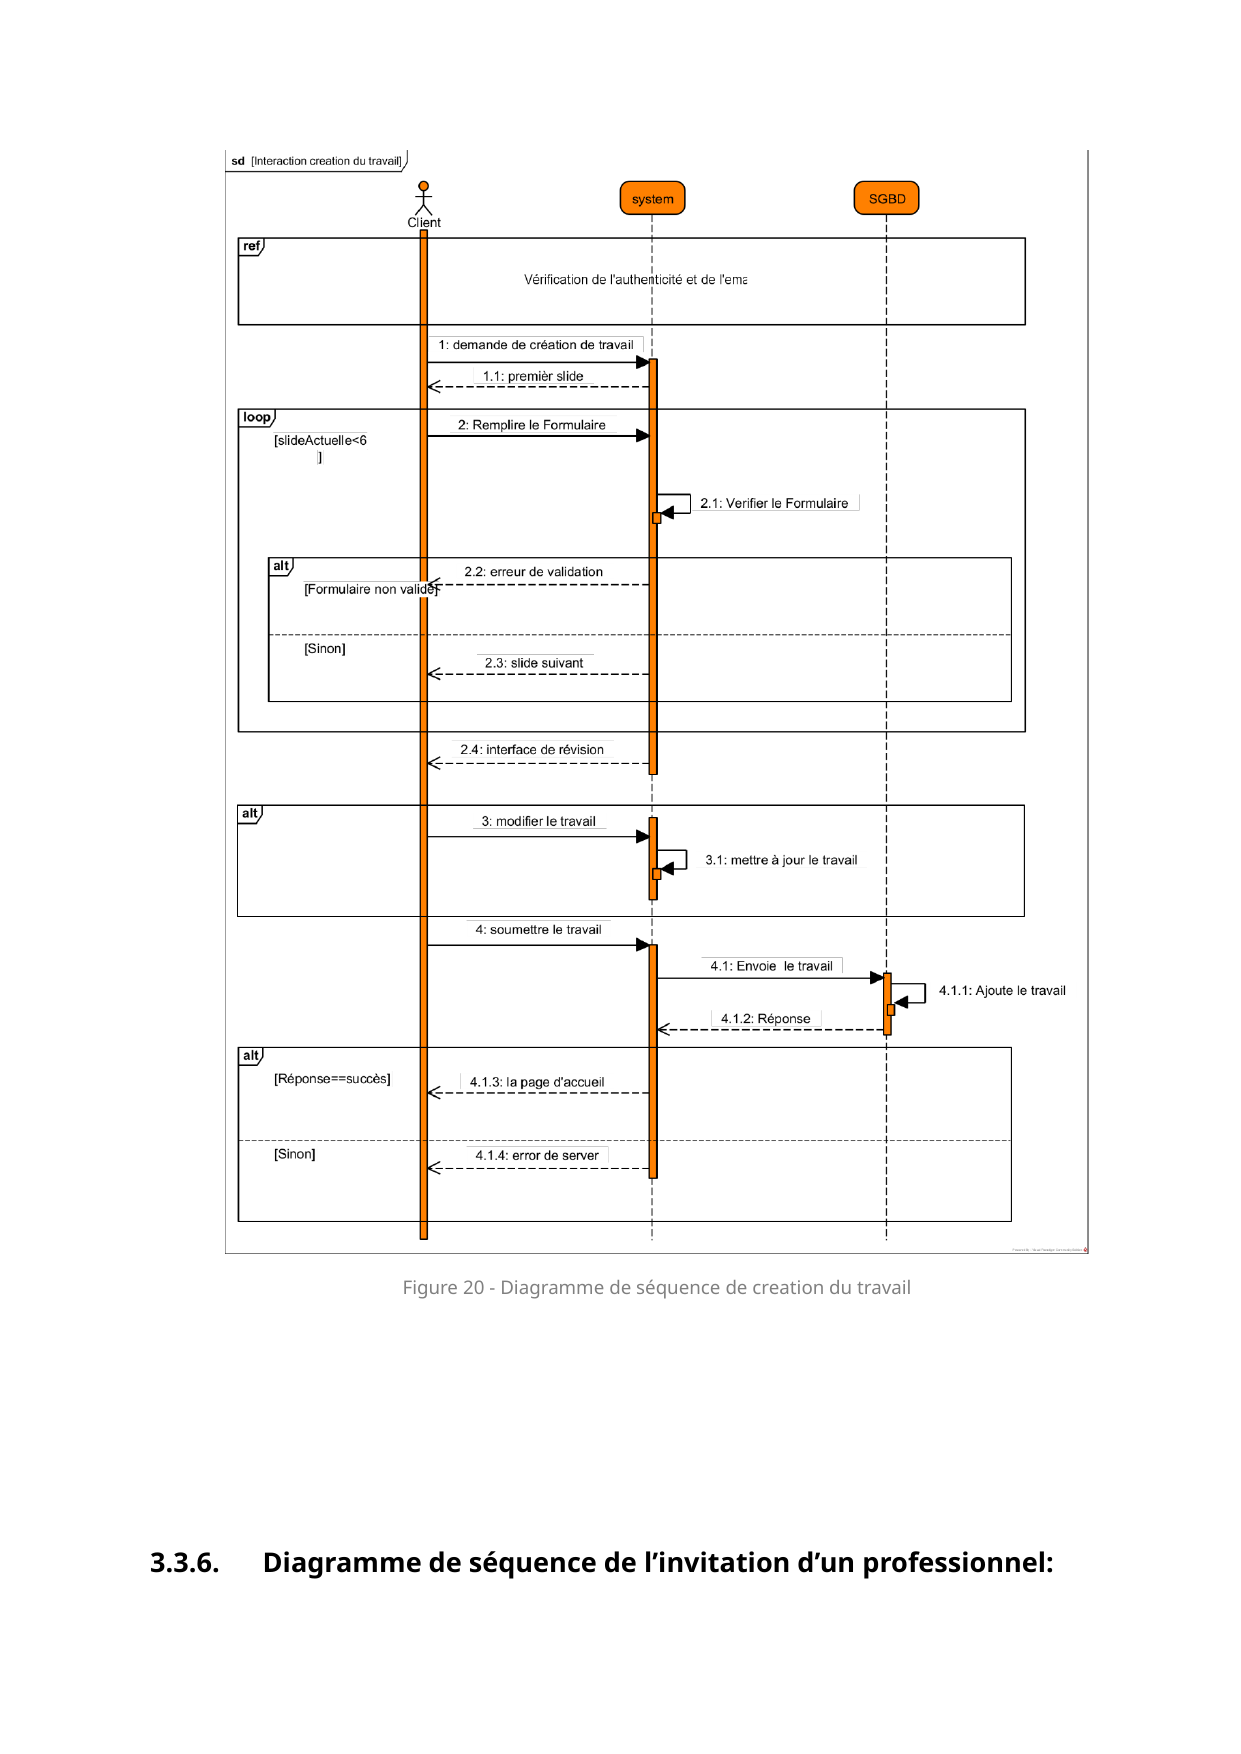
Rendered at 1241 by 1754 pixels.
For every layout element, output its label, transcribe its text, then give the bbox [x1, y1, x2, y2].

picture [225, 150, 1089, 1254]
list Diagramme de séquence de l’invitation d’un professionnel: [150, 1544, 1128, 1581]
text Figure 20 - Diagramme de séquence de creation du travail [112, 1274, 1128, 1299]
